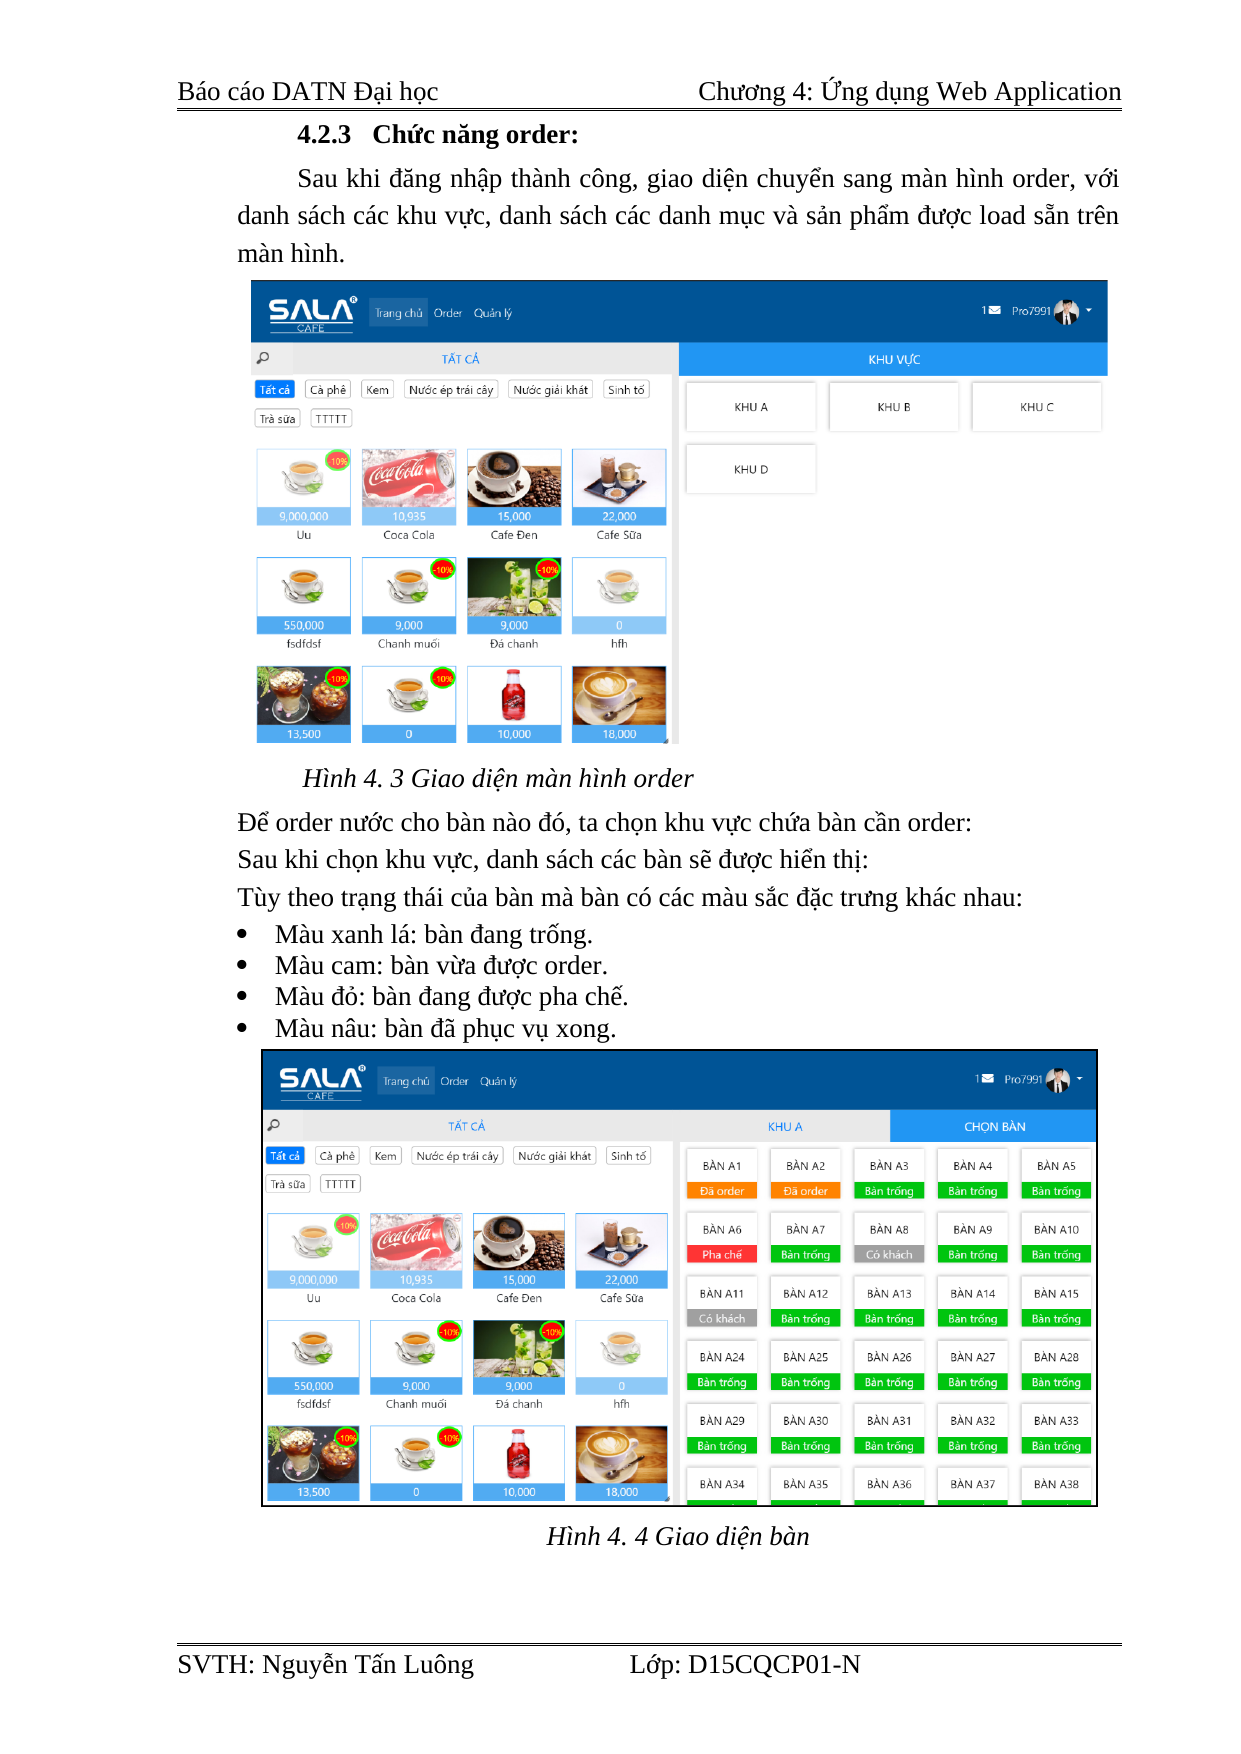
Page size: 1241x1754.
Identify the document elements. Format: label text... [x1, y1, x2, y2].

list Màu xanh lá: bàn đang trống. [237, 918, 1122, 949]
text Để order nước cho bàn nào đó, ta chọn khu vực chứa bàn cần order: [177, 806, 1122, 837]
text Sau khi chọn khu vực, danh sách các bàn sẽ được hiển thị: [177, 843, 1122, 874]
list Chức năng order: [297, 118, 1122, 150]
picture [263, 1051, 1096, 1506]
text Hình 4. 4 Giao diện bàn [237, 1520, 1122, 1551]
text Sau khi đăng nhập thành công, giao diện chuyển sang màn hình order, với danh sách các khu vực, danh sách các danh mục và sản phẩm được load sẵn trên màn hình. [237, 162, 1122, 268]
picture [251, 280, 1108, 744]
list Màu đỏ: bàn đang được pha chế. [237, 981, 1122, 1012]
text Tùy theo trạng thái của bàn mà bàn có các màu sắc đặc trưng khác nhau: [177, 881, 1122, 912]
list Màu cam: bàn vừa được order. [237, 949, 1122, 981]
list Màu nâu: bàn đã phục vụ xong. [237, 1012, 1122, 1043]
